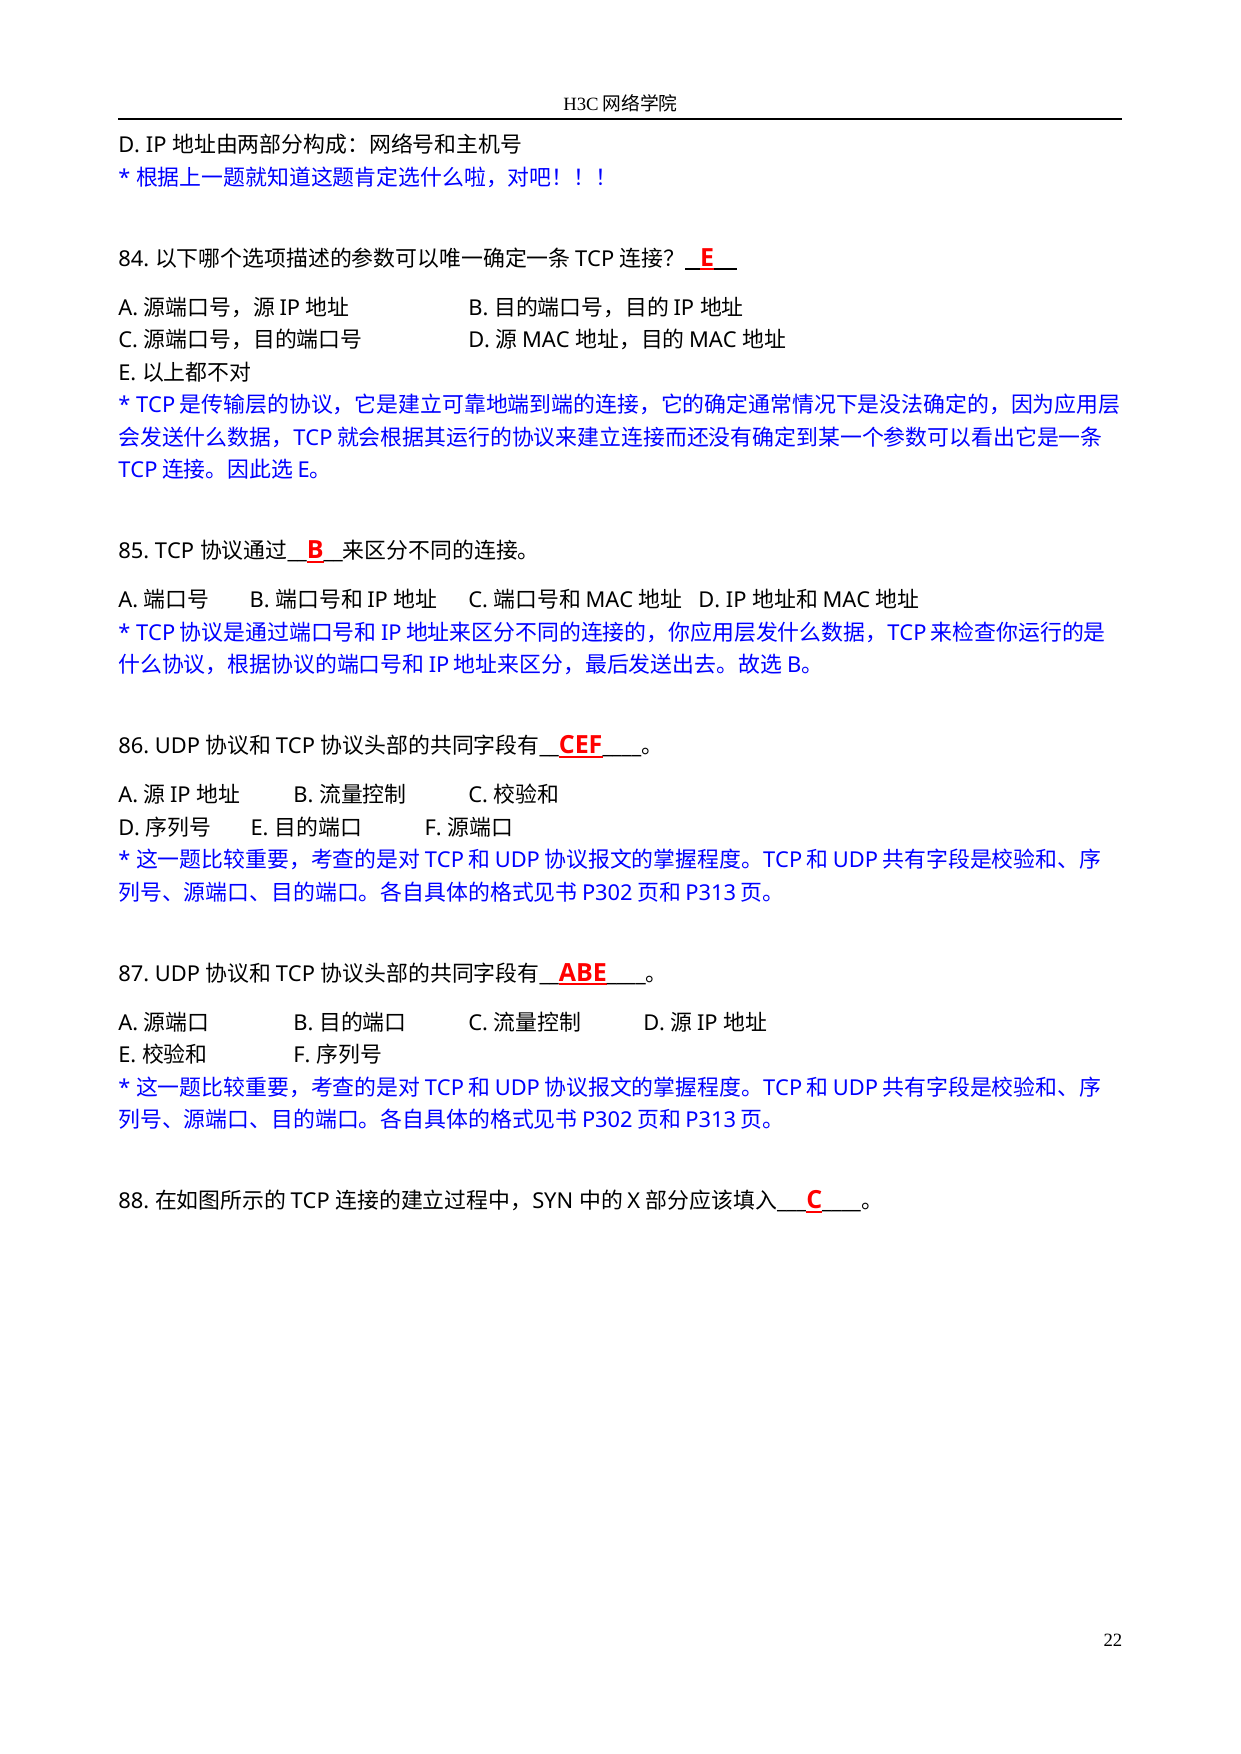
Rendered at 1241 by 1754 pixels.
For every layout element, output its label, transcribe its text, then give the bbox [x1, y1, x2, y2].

text E. 以上都不对 [118, 354, 1122, 387]
text 86. UDP 协议和TCP 协议头部的共同字段有__CEF____。 [118, 712, 1122, 777]
text C. 源端口号，目的端口号 D. 源MAC 地址，目的MAC 地址 [118, 322, 1122, 354]
text * 这一题比较重要，考查的是对TCP和UDP协议报文的掌握程度。TCP和UDP共有字段是校验和、序列号、源端口、目的端口。各自具体的格式见书P302页和P313页。 [118, 842, 1122, 907]
text * 这一题比较重要，考查的是对TCP和UDP协议报文的掌握程度。TCP和UDP共有字段是校验和、序列号、源端口、目的端口。各自具体的格式见书P302页和P313页。 [118, 1069, 1122, 1134]
text A. 源IP 地址 B. 流量控制 C. 校验和 [118, 777, 1122, 809]
text * 根据上一题就知道这题肯定选什么啦，对吧！！！ [118, 159, 1122, 192]
text D. 序列号 E. 目的端口 F. 源端口 [118, 809, 1122, 842]
text * TCP协议是通过端口号和IP地址来区分不同的连接的，你应用层发什么数据，TCP来检查你运行的是什么协议，根据协议的端口号和IP地址来区分，最后发送出去。故选 B。 [118, 614, 1122, 679]
text A. 端口号 B. 端口号和IP 地址 C. 端口号和MAC 地址 D. IP 地址和MAC 地址 [118, 582, 1122, 614]
text * TCP是传输层的协议，它是建立可靠地端到端的连接，它的确定通常情况下是没法确定的，因为应用层会发送什么数据，TCP就会根据其运行的协议来建立连接而还没有确定到某一个参数可以看出它是一条TCP连接。因此选E。 [118, 387, 1122, 484]
text E. 校验和 F. 序列号 [118, 1037, 1122, 1069]
text D. IP 地址由两部分构成：网络号和主机号 [118, 127, 1122, 159]
text 84. 以下哪个选项描述的参数可以唯一确定一条TCP 连接？ E [118, 224, 1122, 289]
text 85. TCP 协议通过__B__来区分不同的连接。 [118, 517, 1122, 582]
text 87. UDP 协议和TCP 协议头部的共同字段有__ABE____。 [118, 939, 1122, 1004]
text A. 源端口号，源IP 地址 B. 目的端口号，目的IP 地址 [118, 289, 1122, 322]
text A. 源端口 B. 目的端口 C. 流量控制 D. 源IP 地址 [118, 1004, 1122, 1037]
text 88. 在如图所示的TCP 连接的建立过程中，SYN 中的X 部分应该填入___C____。 [118, 1167, 1122, 1232]
